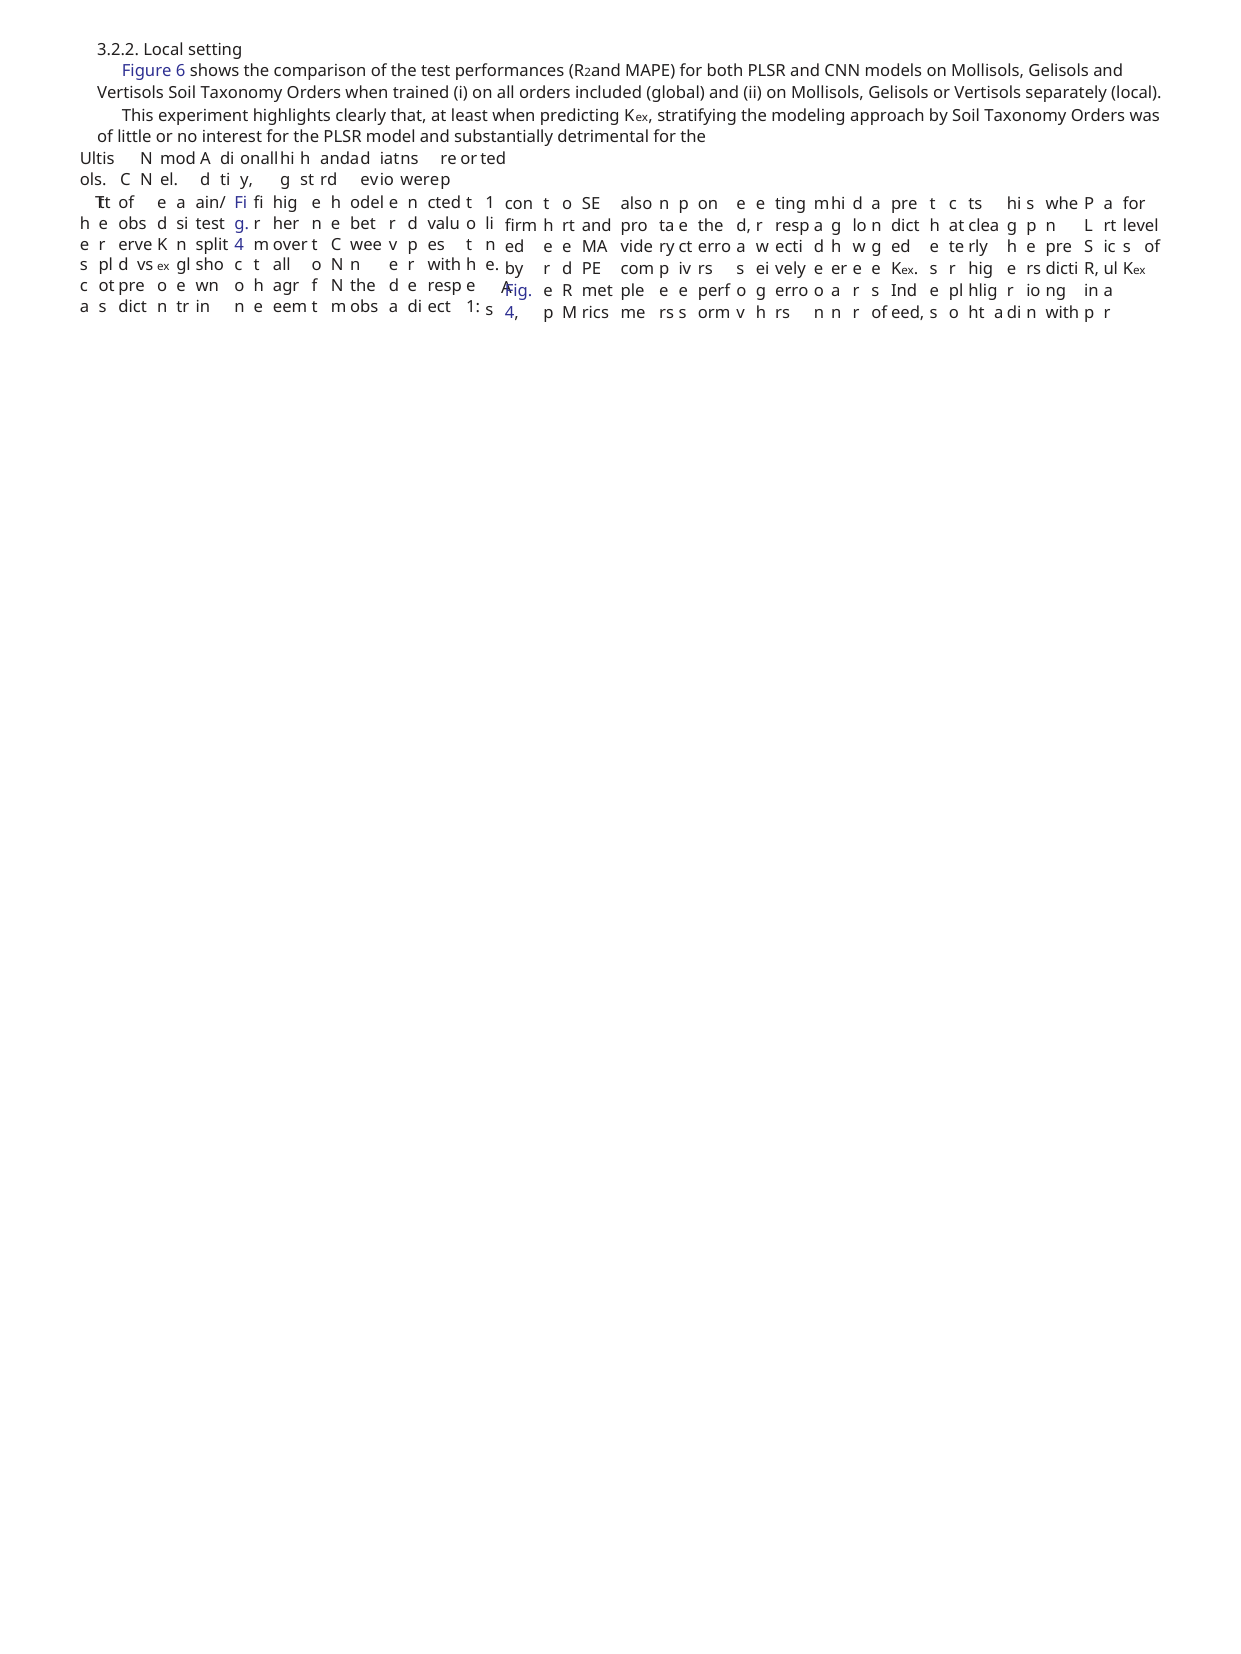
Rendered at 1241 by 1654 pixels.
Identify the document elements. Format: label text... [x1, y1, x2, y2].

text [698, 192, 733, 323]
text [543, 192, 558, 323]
text This experiment highlights clearly that, at least when predicting Kex, stratifying the modeling approach by Soil Taxonomy Orders was of little or no interest for the PLSR model and substantially detrimental for the [97, 105, 1161, 147]
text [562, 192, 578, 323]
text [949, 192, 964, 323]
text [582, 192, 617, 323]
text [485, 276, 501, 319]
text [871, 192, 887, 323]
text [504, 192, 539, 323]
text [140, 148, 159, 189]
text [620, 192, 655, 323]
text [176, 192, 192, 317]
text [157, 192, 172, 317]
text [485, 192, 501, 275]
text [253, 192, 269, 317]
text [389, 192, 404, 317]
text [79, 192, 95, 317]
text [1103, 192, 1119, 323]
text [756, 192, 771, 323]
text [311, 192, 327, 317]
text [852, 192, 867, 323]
text 3.2.2. Local setting Figure 6 shows the comparison of the test performances (R2and MAPE) for both PLSR and CNN models on Mollisols, Gelisols and Vertisols Soil Taxonomy Orders when trained (i) on all orders included (global) and (ii) on Mollisols, Gelisols or Vertisols separately (local). [97, 38, 1163, 102]
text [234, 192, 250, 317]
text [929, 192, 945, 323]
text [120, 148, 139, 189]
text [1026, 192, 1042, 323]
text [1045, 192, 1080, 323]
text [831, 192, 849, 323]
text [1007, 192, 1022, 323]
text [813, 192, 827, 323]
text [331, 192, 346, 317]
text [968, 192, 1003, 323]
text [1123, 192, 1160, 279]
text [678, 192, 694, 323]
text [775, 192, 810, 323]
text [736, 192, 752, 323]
text Ultisols. CNN model. Additionally, high standard deviations were reported [220, 148, 520, 189]
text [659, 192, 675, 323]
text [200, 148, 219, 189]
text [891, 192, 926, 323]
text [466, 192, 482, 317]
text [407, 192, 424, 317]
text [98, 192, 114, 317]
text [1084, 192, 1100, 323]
